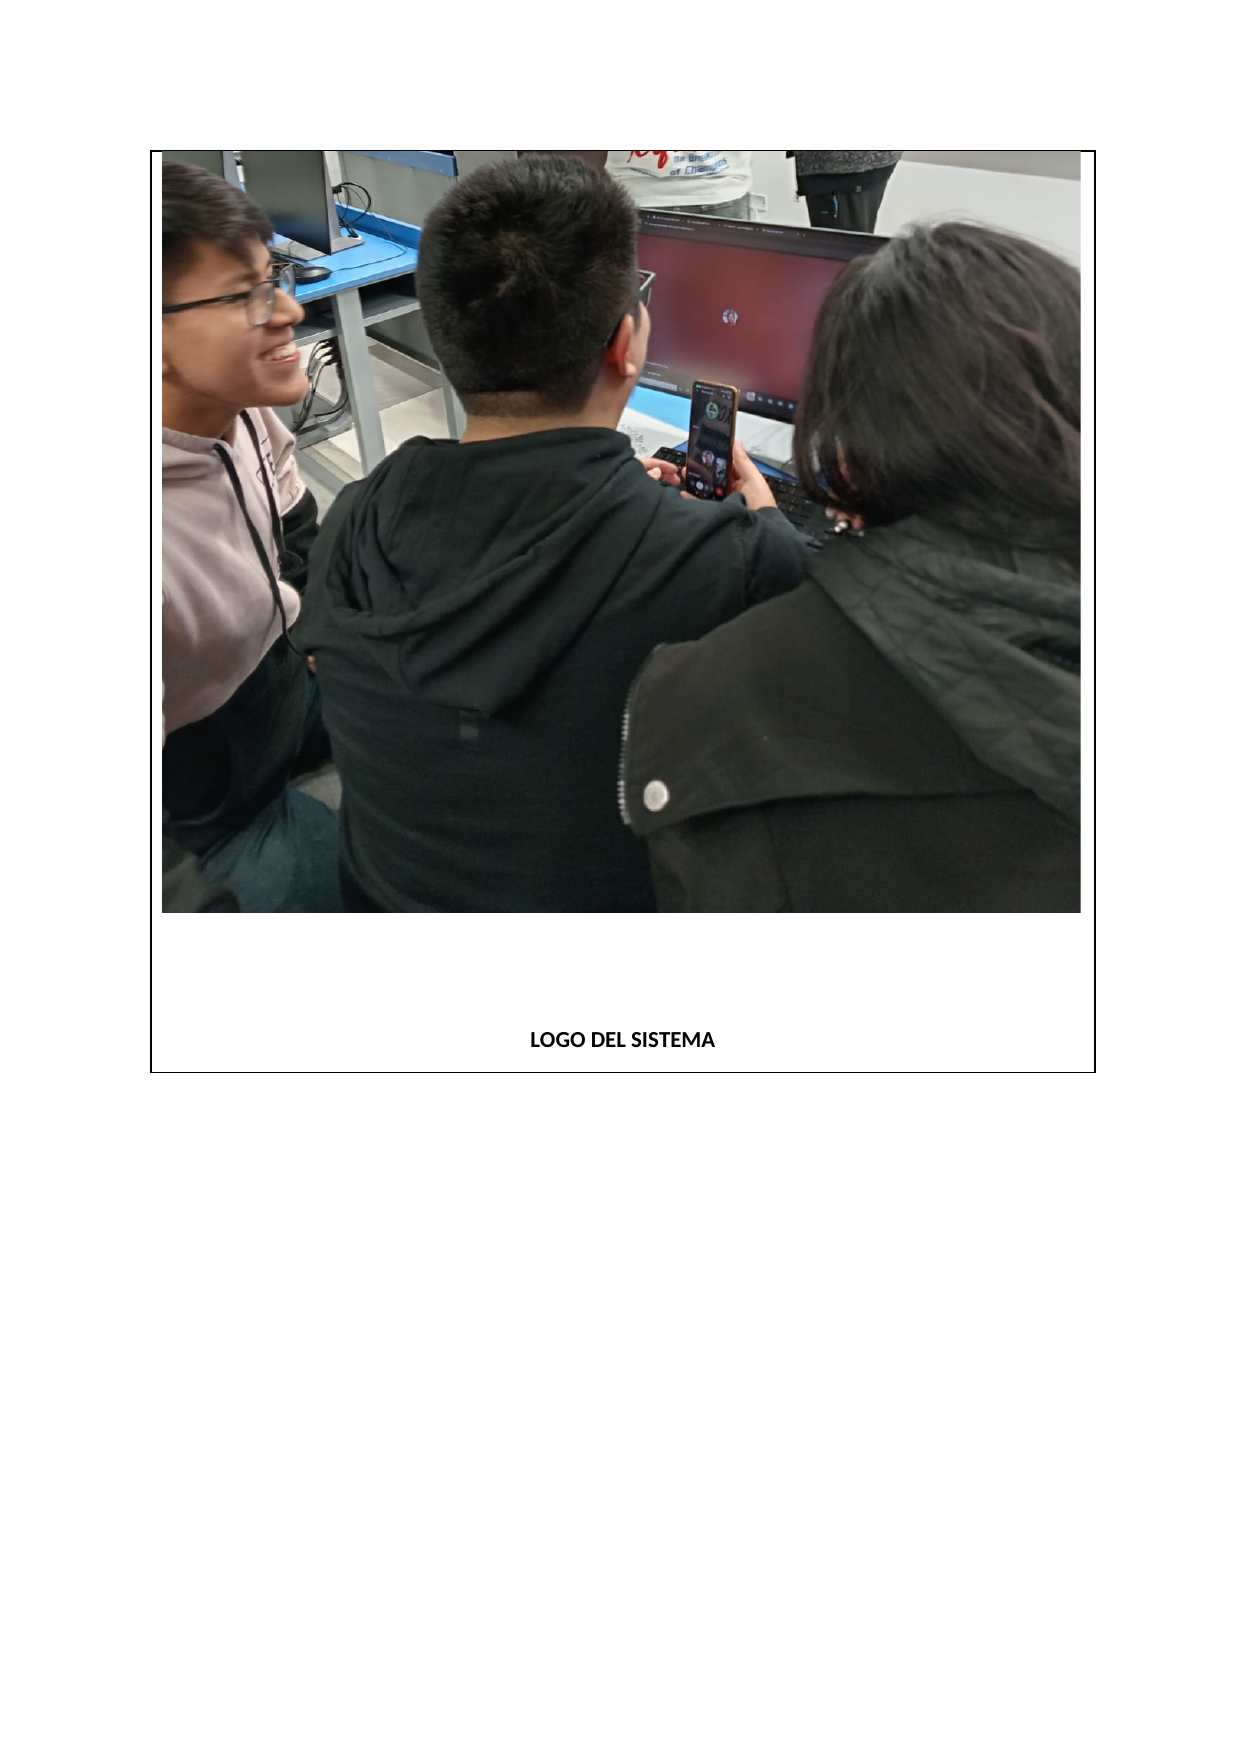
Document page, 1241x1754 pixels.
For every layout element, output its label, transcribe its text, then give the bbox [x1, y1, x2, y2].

table_cell LOGO DEL SISTEMA [152, 152, 1094, 1072]
picture [162, 151, 1081, 913]
